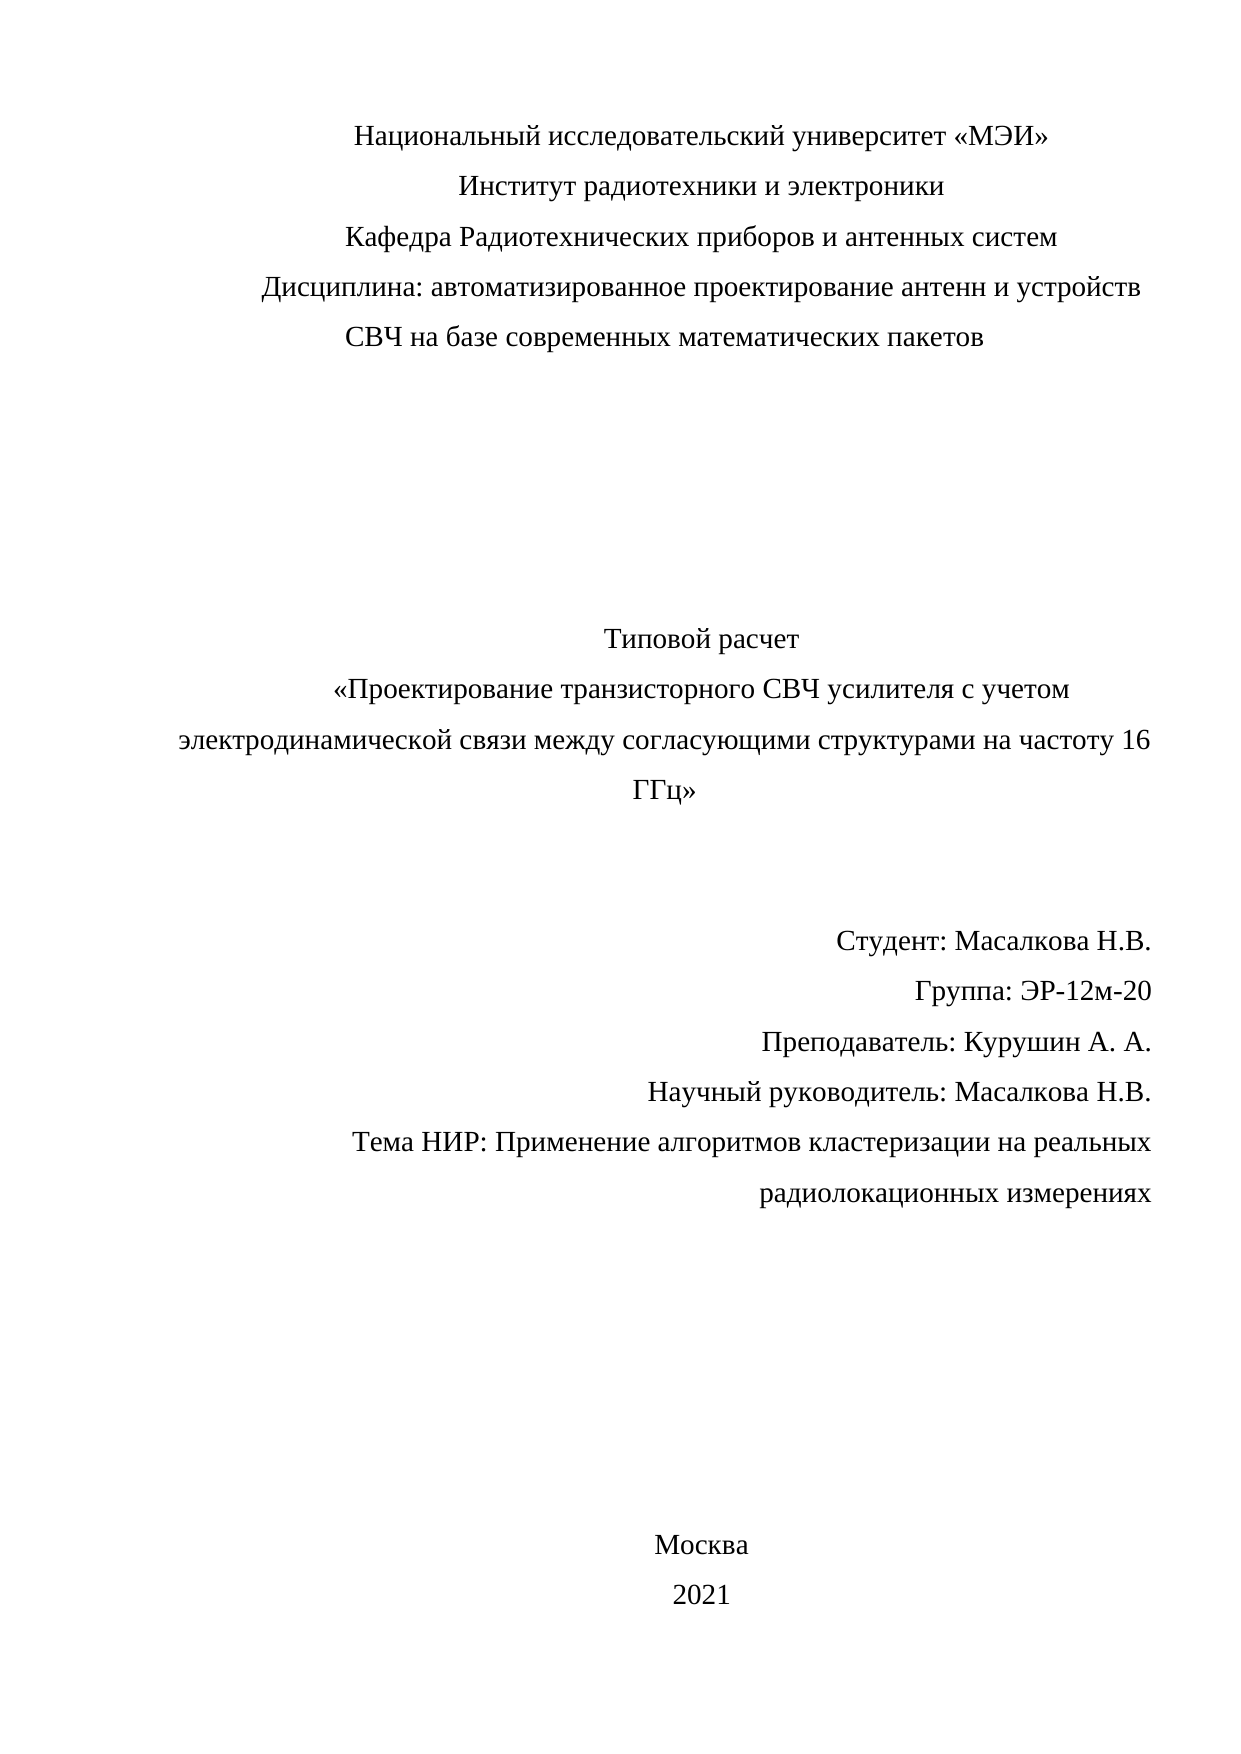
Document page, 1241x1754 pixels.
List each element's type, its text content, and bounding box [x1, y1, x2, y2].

text Национальный исследовательский университет «МЭИ» [177, 118, 1152, 152]
text Группа: ЭР-12м-20 [177, 973, 1152, 1007]
text Институт радиотехники и электроники [177, 168, 1152, 202]
text 2021 [177, 1577, 1152, 1611]
text Научный руководитель: Масалкова Н.В. [177, 1074, 1152, 1108]
text Студент: Масалкова Н.В. [177, 923, 1152, 957]
text Кафедра Радиотехнических приборов и антенных систем [177, 219, 1152, 252]
text Дисциплина: автоматизированное проектирование антенн и устройств СВЧ на базе современных математических пакетов [177, 269, 1152, 353]
text Москва [177, 1527, 1152, 1560]
text «Проектирование транзисторного СВЧ усилителя с учетом электродинамической связи между согласующими структурами на частоту 16 ГГц» [177, 672, 1152, 806]
text Тема НИР: Применение алгоритмов кластеризации на реальных радиолокационных измерениях [177, 1124, 1152, 1208]
text Типовой расчет [177, 621, 1152, 655]
text Преподаватель: Курушин А. А. [177, 1024, 1152, 1057]
